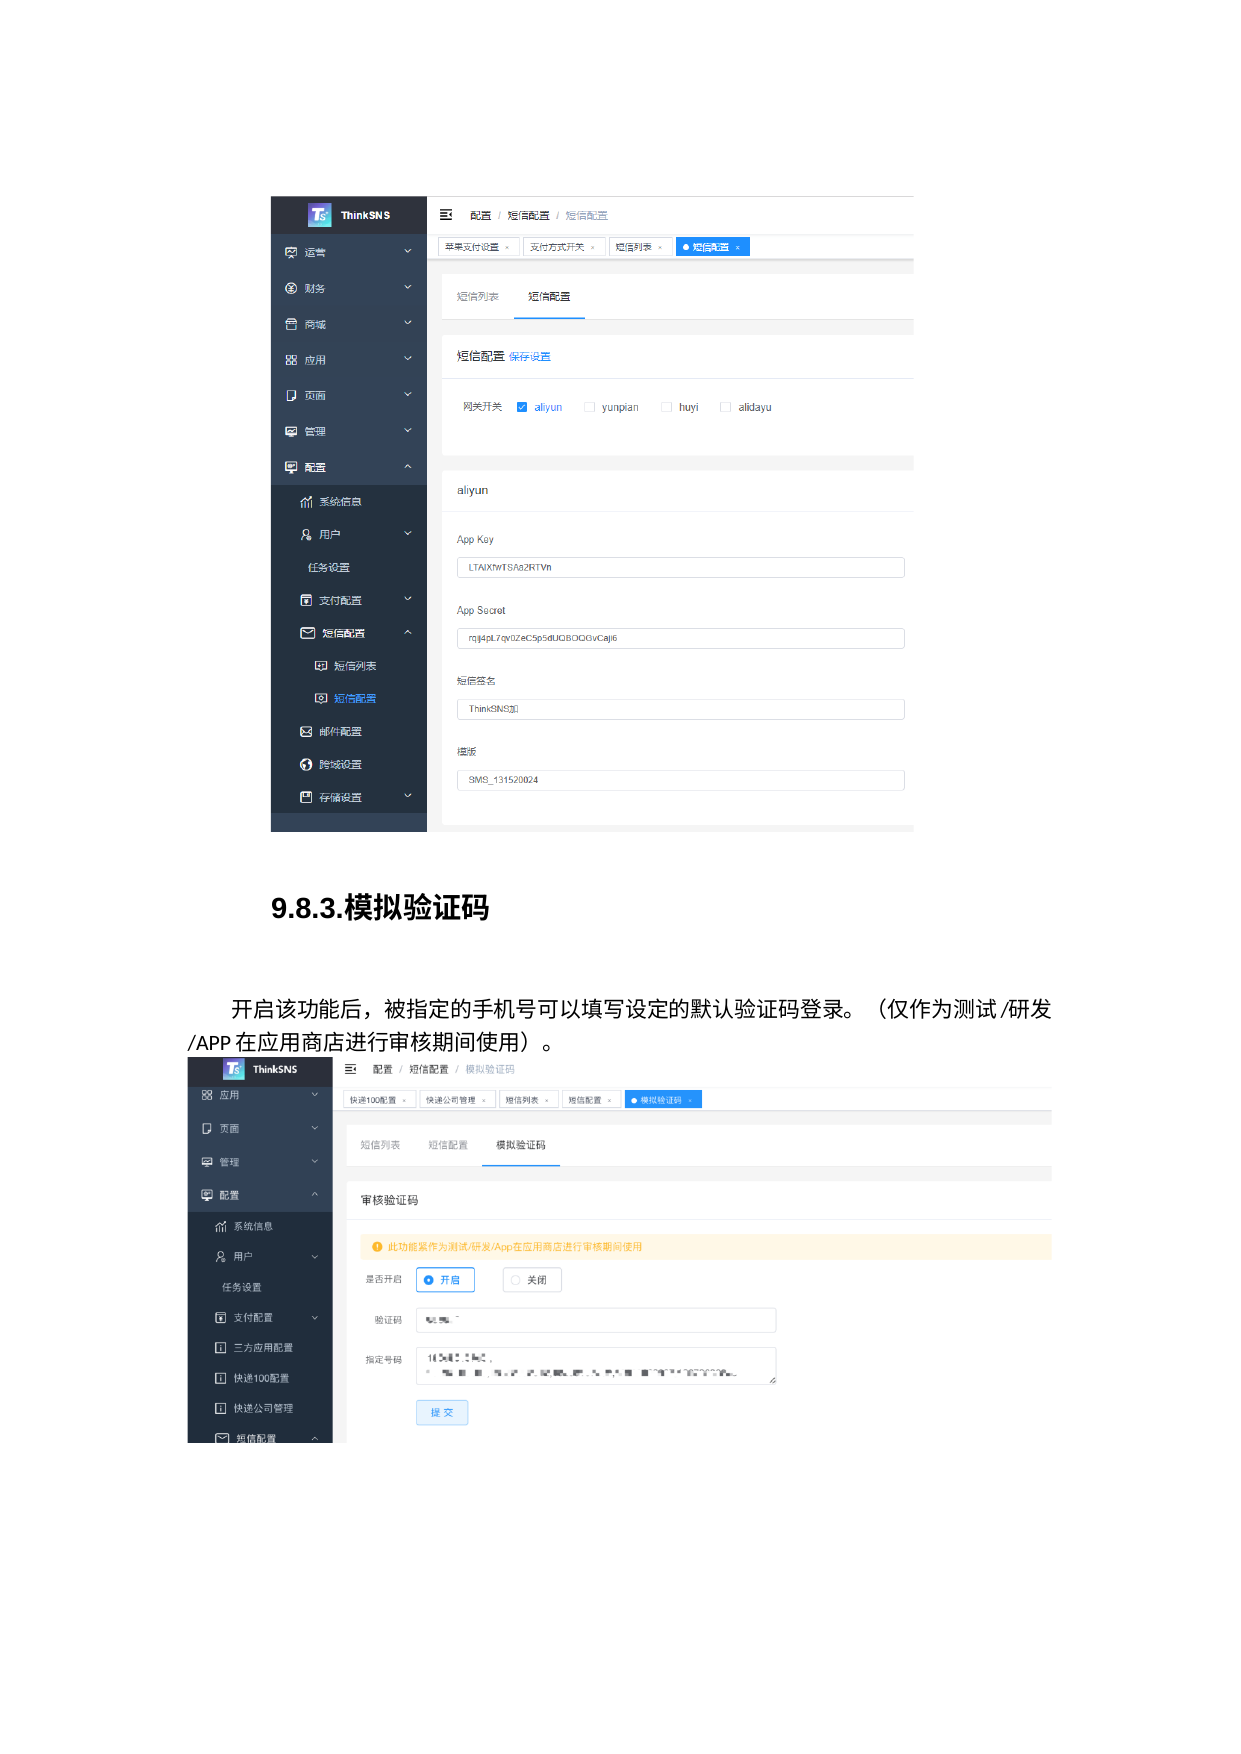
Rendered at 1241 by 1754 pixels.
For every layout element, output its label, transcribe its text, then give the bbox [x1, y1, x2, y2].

picture [187, 1057, 1052, 1443]
text 开启该功能后，被指定的手机号可以填写设定的默认验证码登录。（仅作为测试/研发/APP在应用商店进行审核期间使用）。 [187, 992, 1053, 1057]
subtitle 模拟验证码 [271, 874, 1053, 939]
picture [270, 194, 914, 832]
